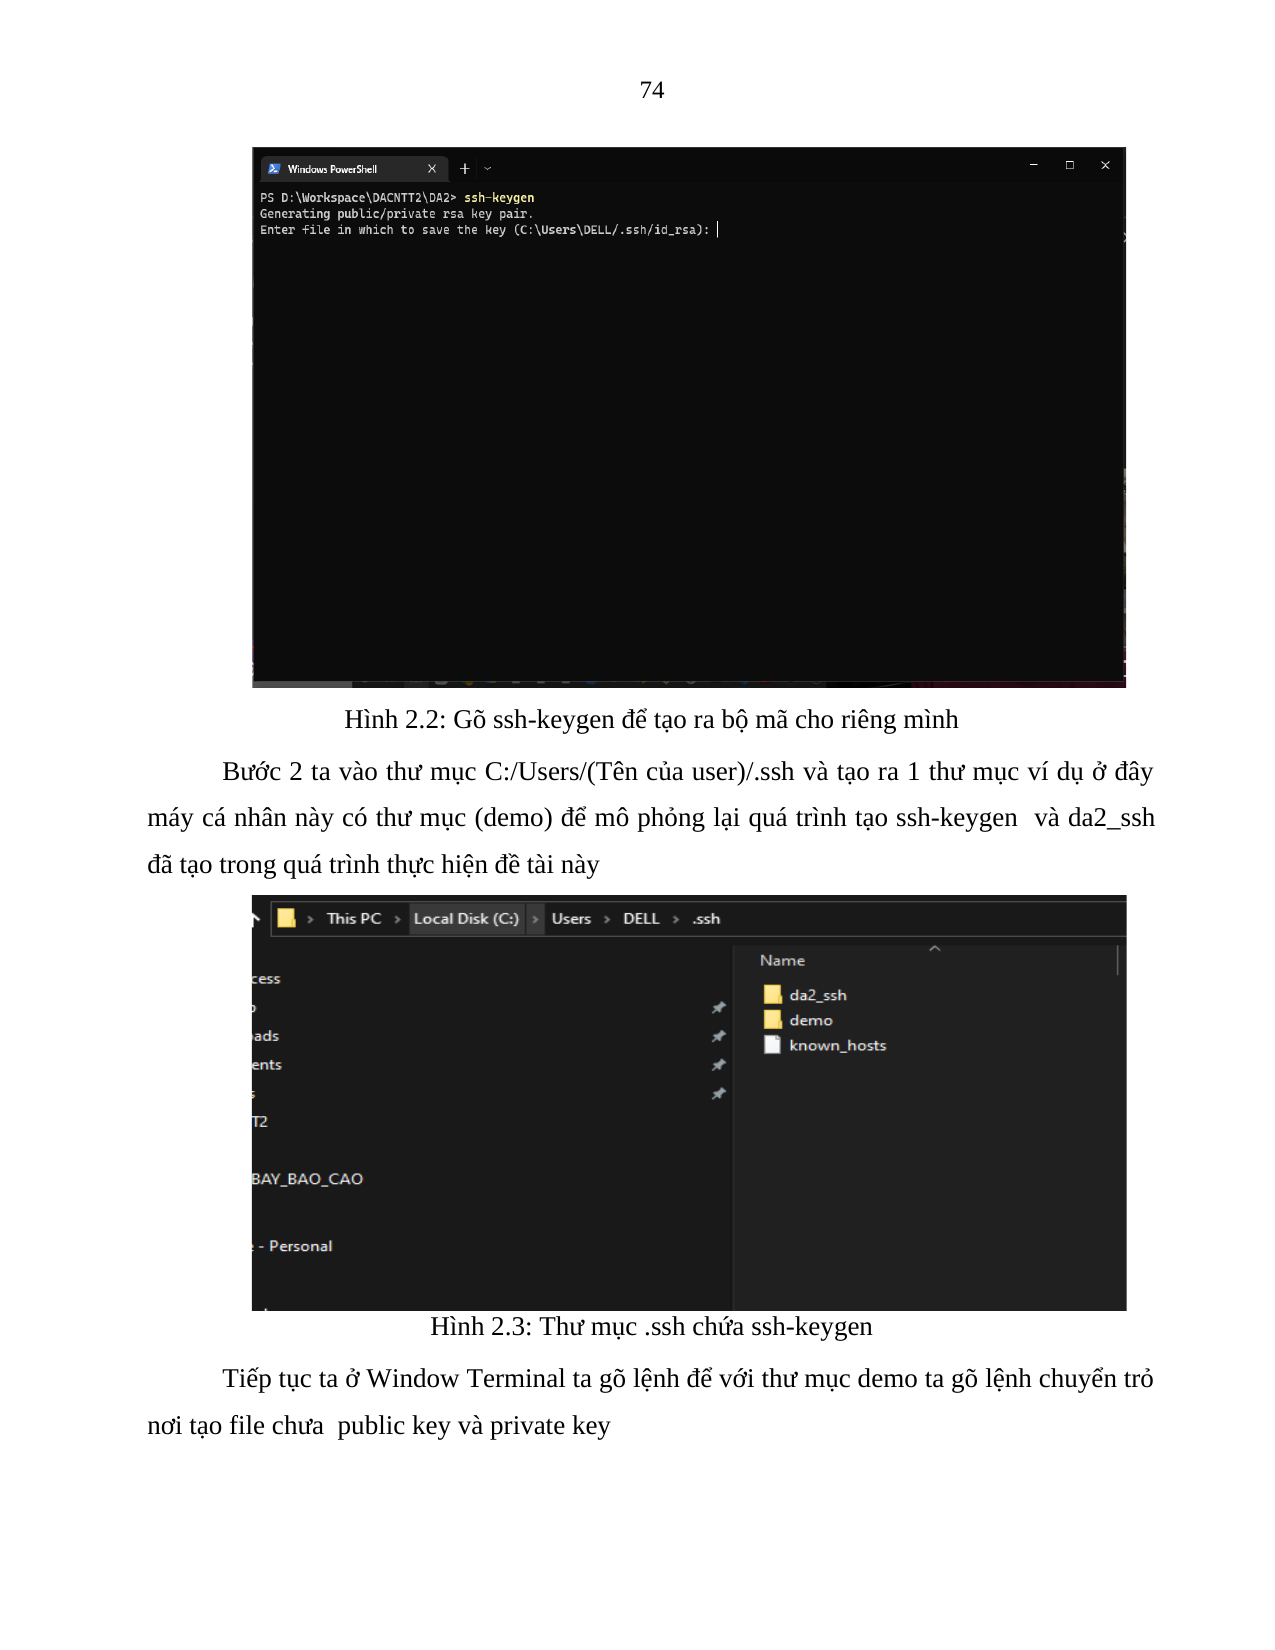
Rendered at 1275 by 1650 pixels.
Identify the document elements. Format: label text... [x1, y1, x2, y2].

picture [252, 147, 1127, 688]
picture [251, 895, 1127, 1311]
text Tiếp tục ta ở Window Terminal ta gõ lệnh để với thư mục demo ta gõ lệnh chuyển trỏ nơi tạo file chưa public key và private key [147, 1362, 1156, 1440]
text Hình 2.3: Thư mục .ssh chứa ssh-keygen [147, 1311, 1156, 1342]
text Bước 2 ta vào thư mục C:/Users/(Tên của user)/.ssh và tạo ra 1 thư mục ví dụ ở đây máy cá nhân này có thư mục (demo) để mô phỏng lại quá trình tạo ssh-keygen và da2_ssh đã tạo trong quá trình thực hiện đề tài này [147, 755, 1156, 879]
text Hình 2.2: Gõ ssh-keygen để tạo ra bộ mã cho riêng mình [147, 703, 1156, 734]
